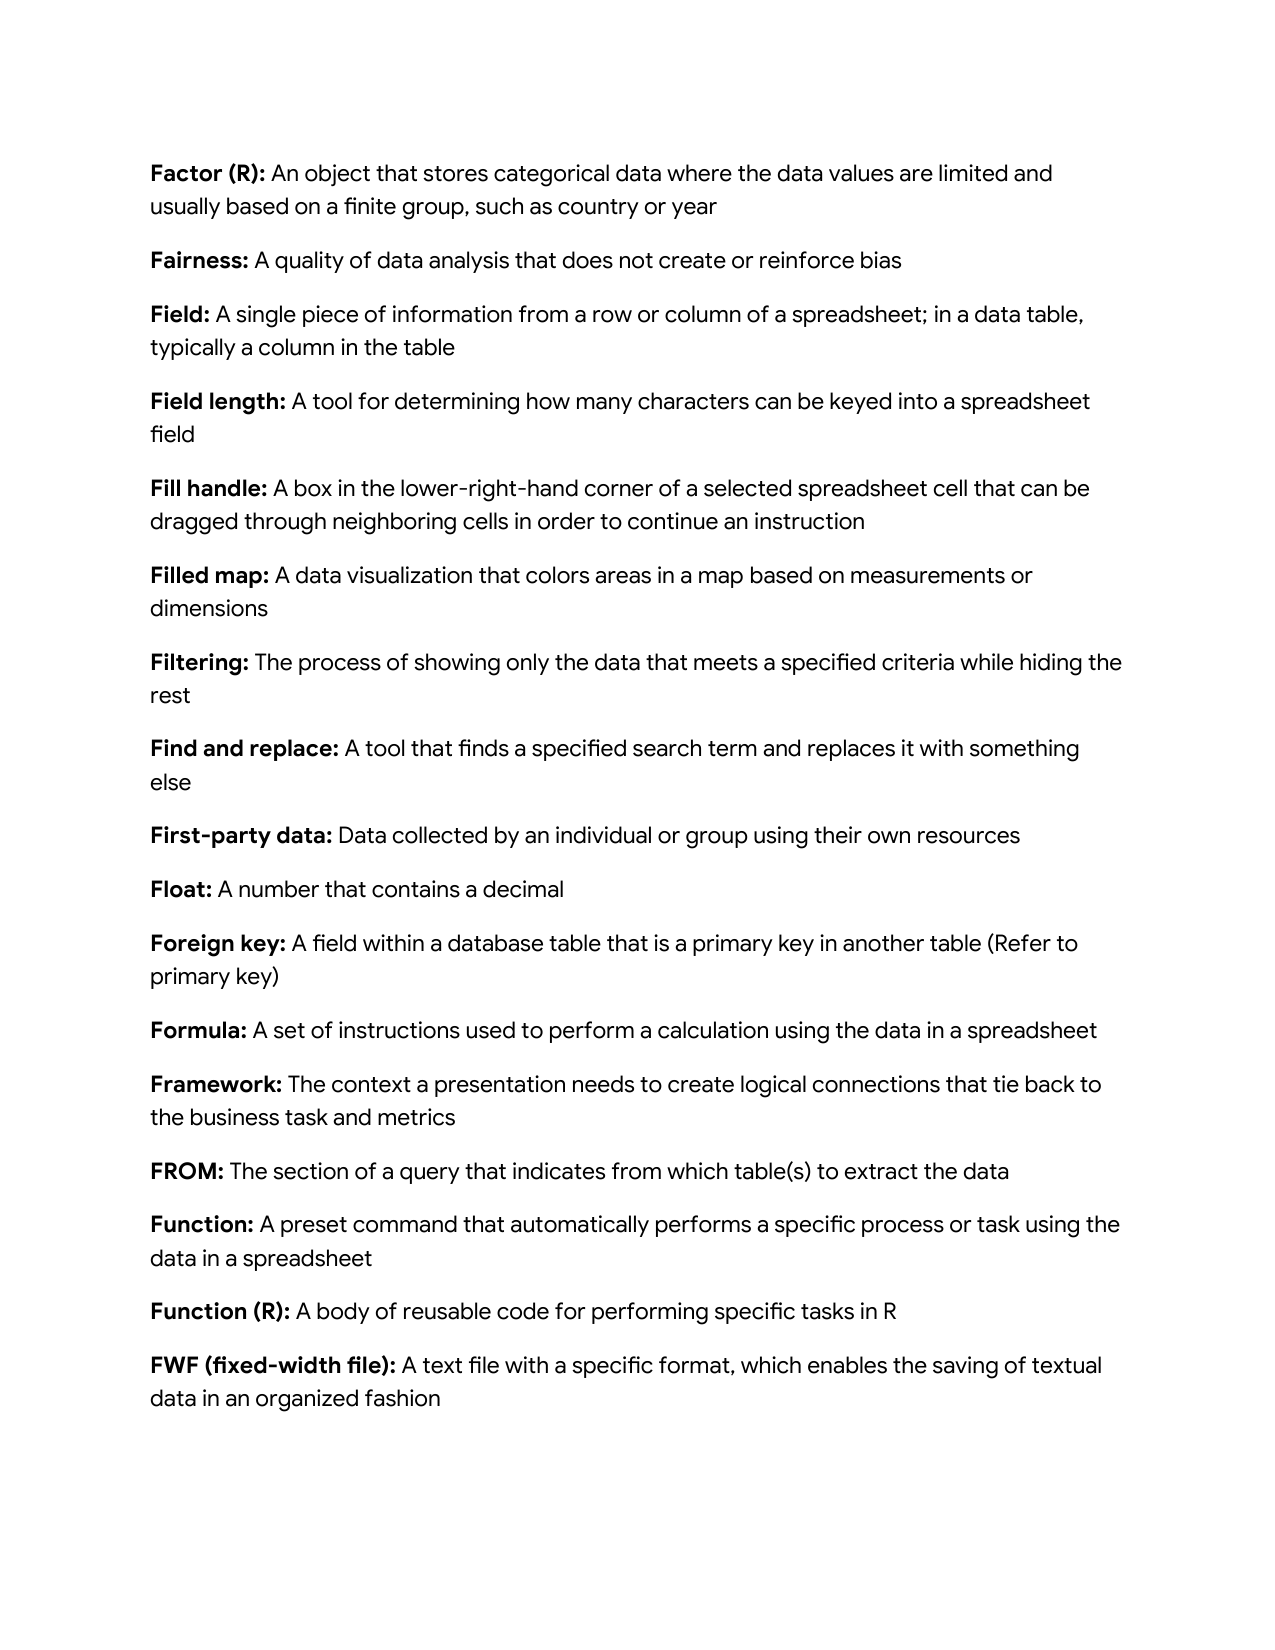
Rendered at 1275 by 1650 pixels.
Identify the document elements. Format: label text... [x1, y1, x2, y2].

text FROM: The section of a query that indicates from which table(s) to extract the data [150, 1157, 1125, 1186]
text Float: A number that contains a decimal [150, 875, 1125, 904]
text Fill handle: A box in the lower-right-hand corner of a selected spreadsheet cell that can be dragged through neighboring cells in order to continue an instruction [150, 474, 1125, 536]
text Factor (R): An object that stores categorical data where the data values are limited and usually based on a finite group, such as country or year [150, 159, 1125, 221]
text Function (R): A body of reusable code for performing specific tasks in R [150, 1298, 1125, 1326]
text Find and replace: A tool that finds a specified search term and replaces it with something else [150, 735, 1125, 796]
text Field length: A tool for determining how many characters can be keyed into a spreadsheet field [150, 387, 1125, 449]
text First-party data: Data collected by an individual or group using their own resources [150, 822, 1125, 850]
text FWF (fixed-width file): A text file with a specific format, which enables the saving of textual data in an organized fashion [150, 1351, 1125, 1413]
text Fairness: A quality of data analysis that does not create or reinforce bias [150, 246, 1125, 275]
text Filled map: A data visualization that colors areas in a map based on measurements or dimensions [150, 561, 1125, 623]
text Field: A single piece of information from a row or column of a spreadsheet; in a data table, typically a column in the table [150, 300, 1125, 362]
text Filtering: The process of showing only the data that meets a specified criteria while hiding the rest [150, 648, 1125, 709]
text Formula: A set of instructions used to perform a calculation using the data in a spreadsheet [150, 1016, 1125, 1045]
text Function: A preset command that automatically performs a specific process or task using the data in a spreadsheet [150, 1211, 1125, 1272]
text Framework: The context a presentation needs to create logical connections that tie back to the business task and metrics [150, 1070, 1125, 1132]
text Foreign key: A field within a database table that is a primary key in another table (Refer to primary key) [150, 929, 1125, 991]
